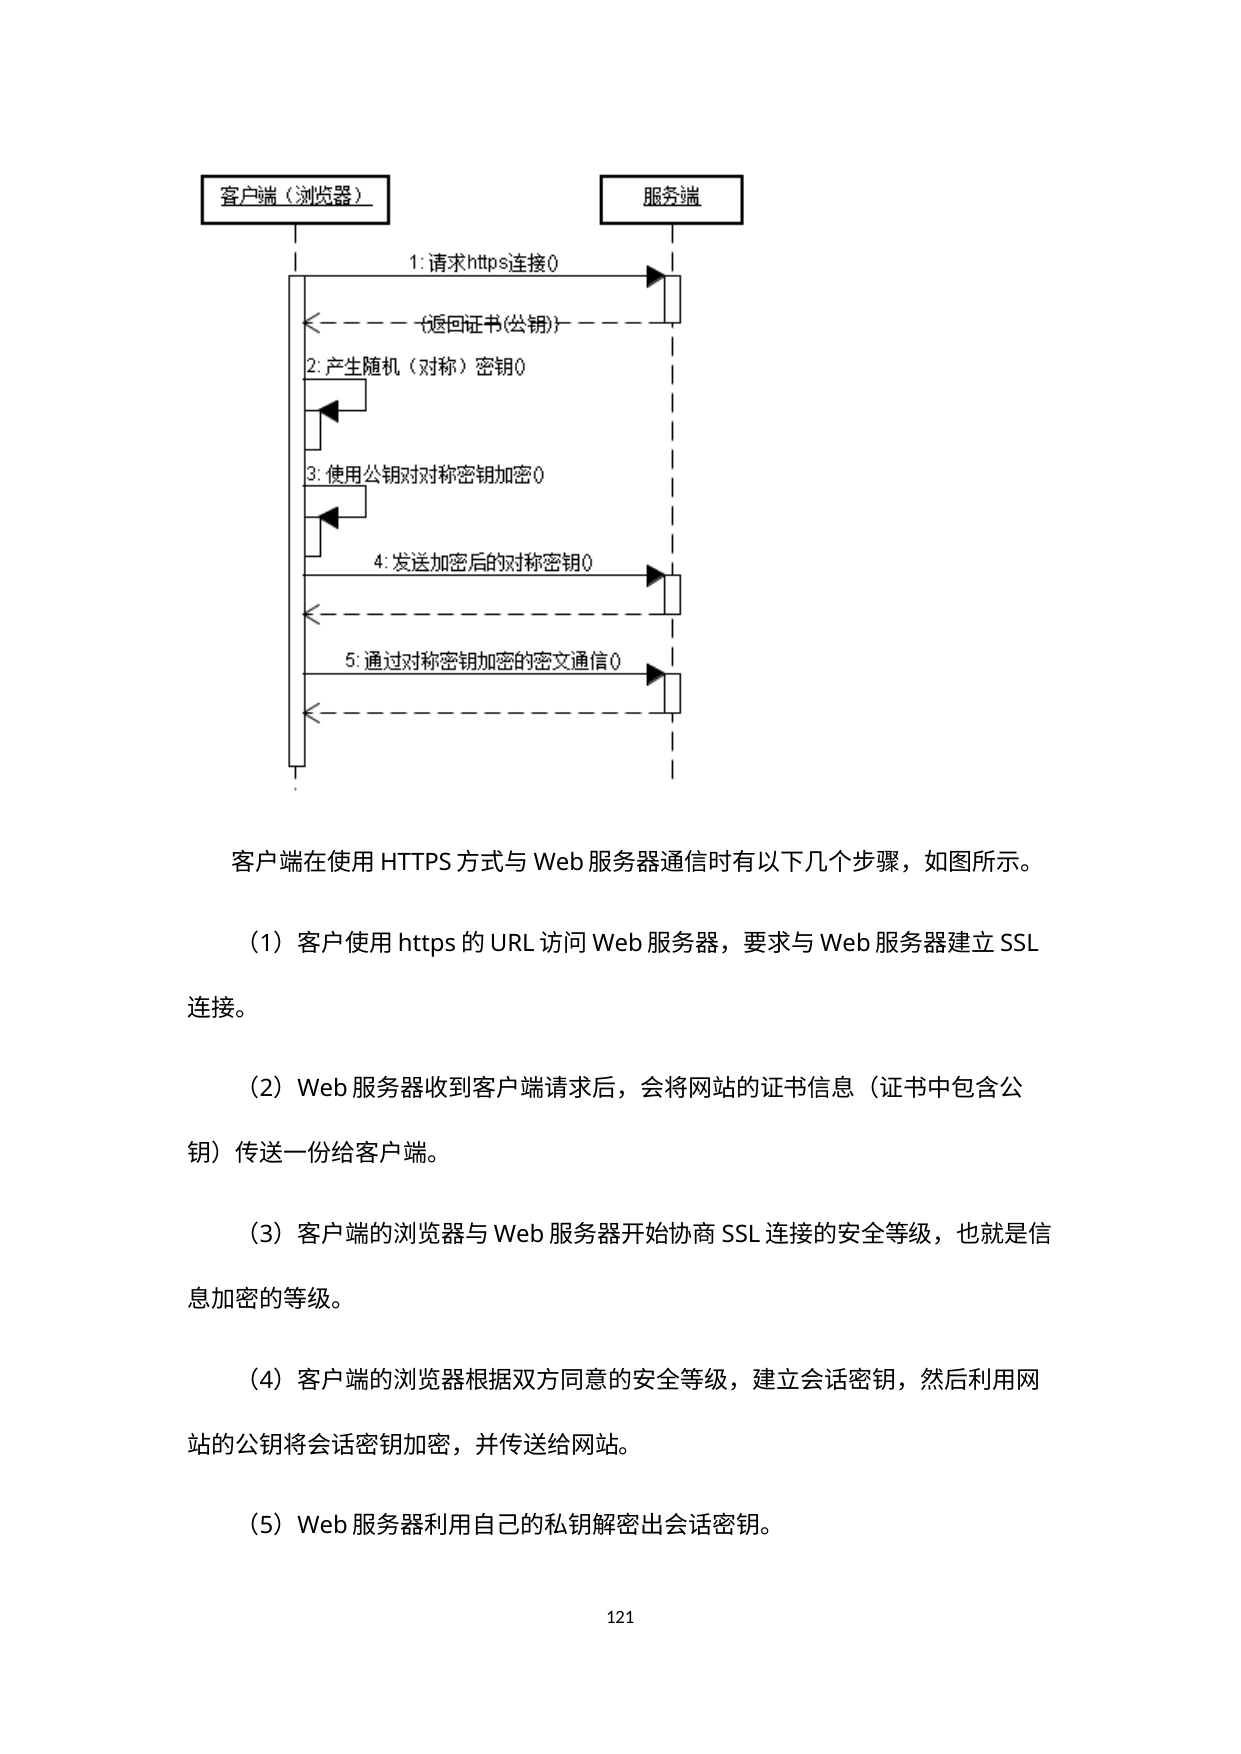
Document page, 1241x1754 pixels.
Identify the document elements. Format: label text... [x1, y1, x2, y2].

text （4）客户端的浏览器根据双方同意的安全等级，建立会话密钥，然后利用网站的公钥将会话密钥加密，并传送给网站。 [187, 1345, 1053, 1475]
text （2）Web服务器收到客户端请求后，会将网站的证书信息（证书中包含公钥）传送一份给客户端。 [187, 1054, 1053, 1184]
text 客户端在使用HTTPS方式与Web服务器通信时有以下几个步骤，如图所示。 [187, 828, 1053, 893]
text （5）Web服务器利用自己的私钥解密出会话密钥。 [187, 1491, 1053, 1556]
text （3）客户端的浏览器与Web服务器开始协商SSL连接的安全等级，也就是信息加密的等级。 [187, 1199, 1053, 1329]
text （1）客户使用https的URL访问Web服务器，要求与Web服务器建立SSL连接。 [187, 908, 1053, 1038]
picture [187, 162, 758, 805]
